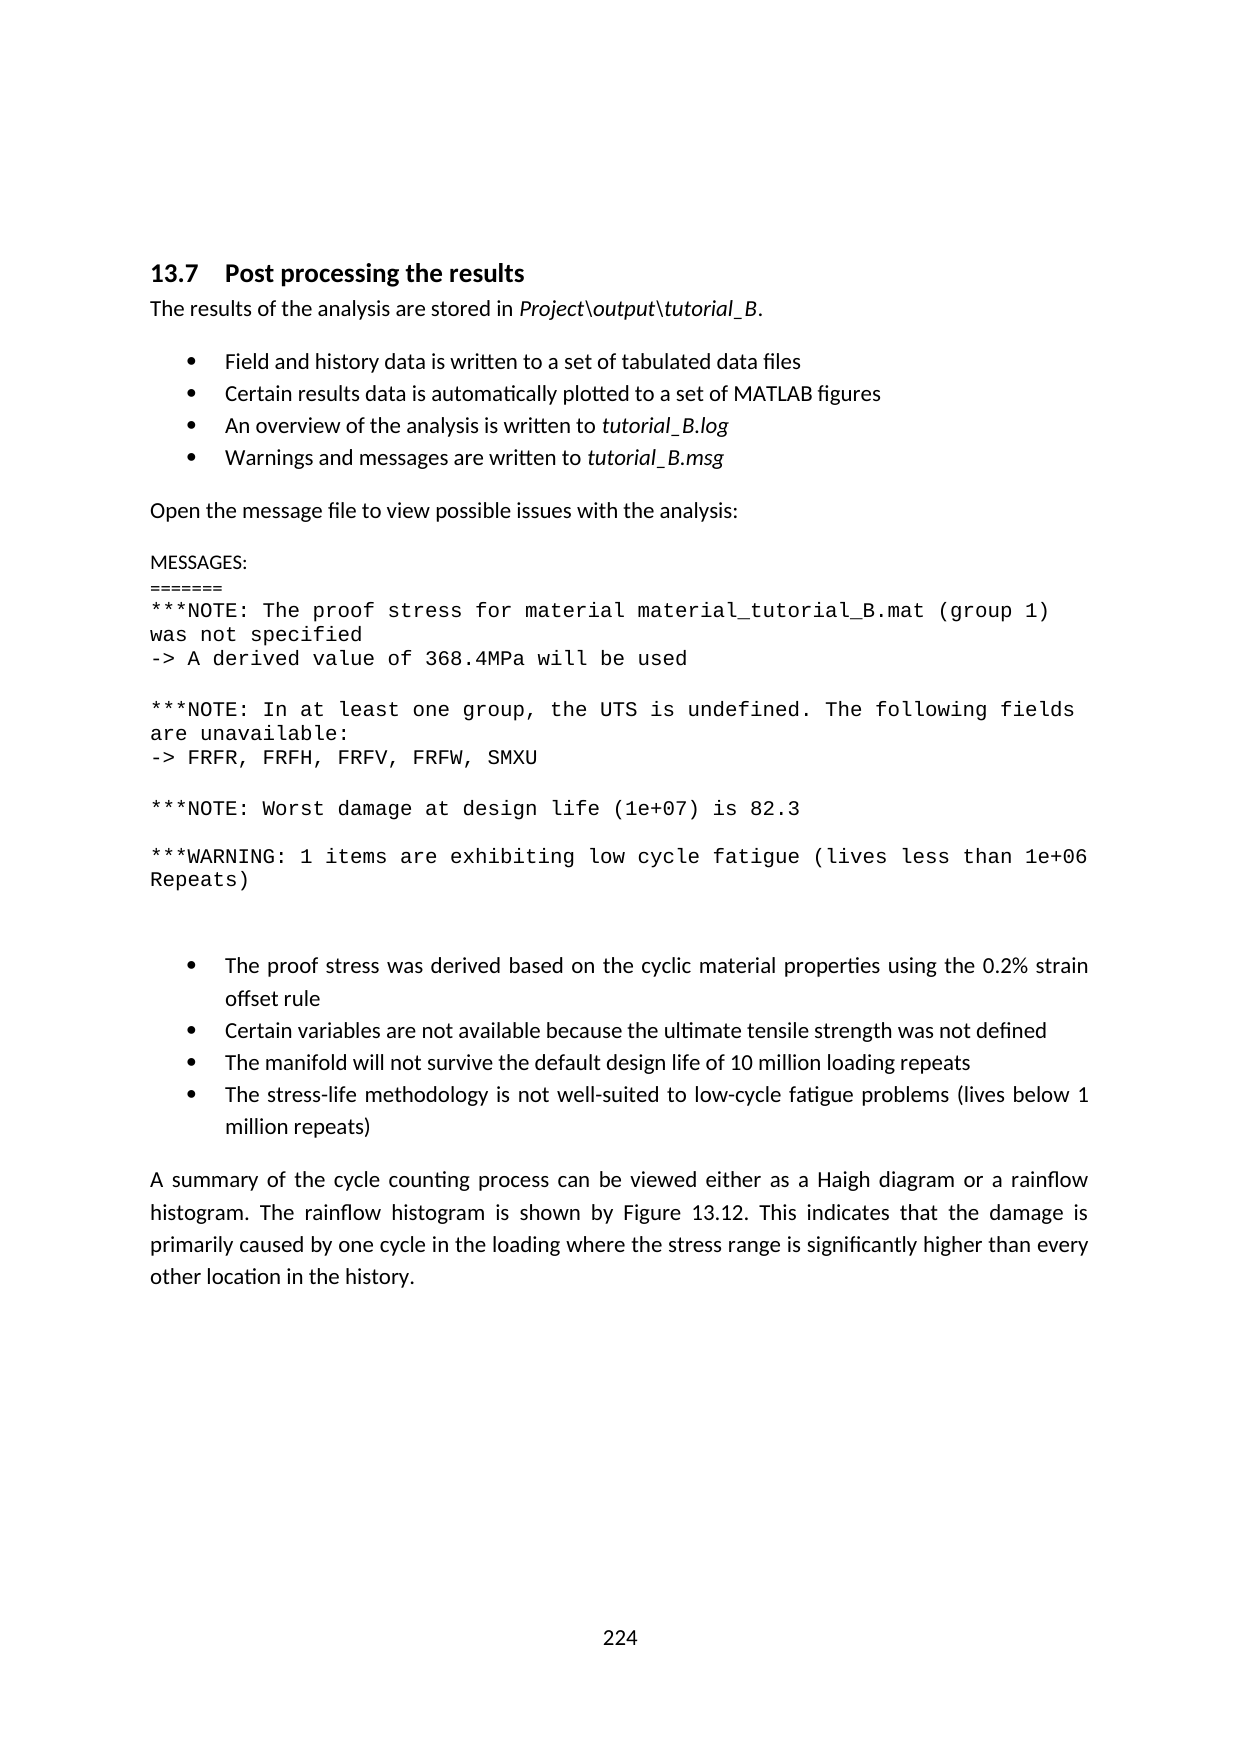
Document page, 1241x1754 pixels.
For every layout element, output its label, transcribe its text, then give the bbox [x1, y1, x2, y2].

text ***NOTE: In at least one group, the UTS is undefined. The following fields are unavailable: [150, 699, 1090, 747]
text Open the message file to view possible issues with the analysis: [150, 497, 1090, 524]
text -> FRFR, FRFH, FRFV, FRFW, SMXU [150, 747, 1090, 770]
list An overview of the analysis is written to tutorial_B.log [187, 411, 1090, 439]
list Certain variables are not available because the ultimate tensile strength was not defined [187, 1016, 1090, 1044]
list Field and history data is written to a set of tabulated data files [187, 347, 1090, 375]
list The manifold will not survive the default design life of 10 million loading repeats [187, 1048, 1090, 1076]
list Certain results data is automatically plotted to a set of MATLAB figures [187, 379, 1090, 407]
text MESSAGES: [150, 549, 1090, 575]
text -> A derived value of 368.4MPa will be used [150, 648, 1090, 671]
text A summary of the cycle counting process can be viewed either as a Haigh diagram or a rainflow histogram. The rainflow histogram is shown by Figure 13.12. This indicates that the damage is primarily caused by one cycle in the loading where the stress range is significantly higher than every other location in the history. [150, 1165, 1090, 1290]
text ***WARNING: 1 items are exhibiting low cycle fatigue (lives less than 1e+06 Repeats) [150, 846, 1090, 893]
text ***NOTE: Worst damage at design life (1e+07) is 82.3 [150, 798, 1090, 822]
text The results of the analysis are stored in Project\output\tutorial_B. [150, 294, 1090, 322]
list Warnings and messages are written to tutorial_B.msg [187, 443, 1090, 472]
text ***NOTE: The proof stress for material material_tutorial_B.mat (group 1) was not specified [150, 600, 1090, 648]
subtitle 13.7 Post processing the results [150, 256, 1090, 289]
list The stress-life methodology is not well-suited to low-cycle fatigue problems (lives below 1 million repeats) [187, 1080, 1090, 1140]
list The proof stress was derived based on the cyclic material properties using the 0.2% strain offset rule [187, 951, 1090, 1012]
text ======= [150, 575, 1090, 600]
